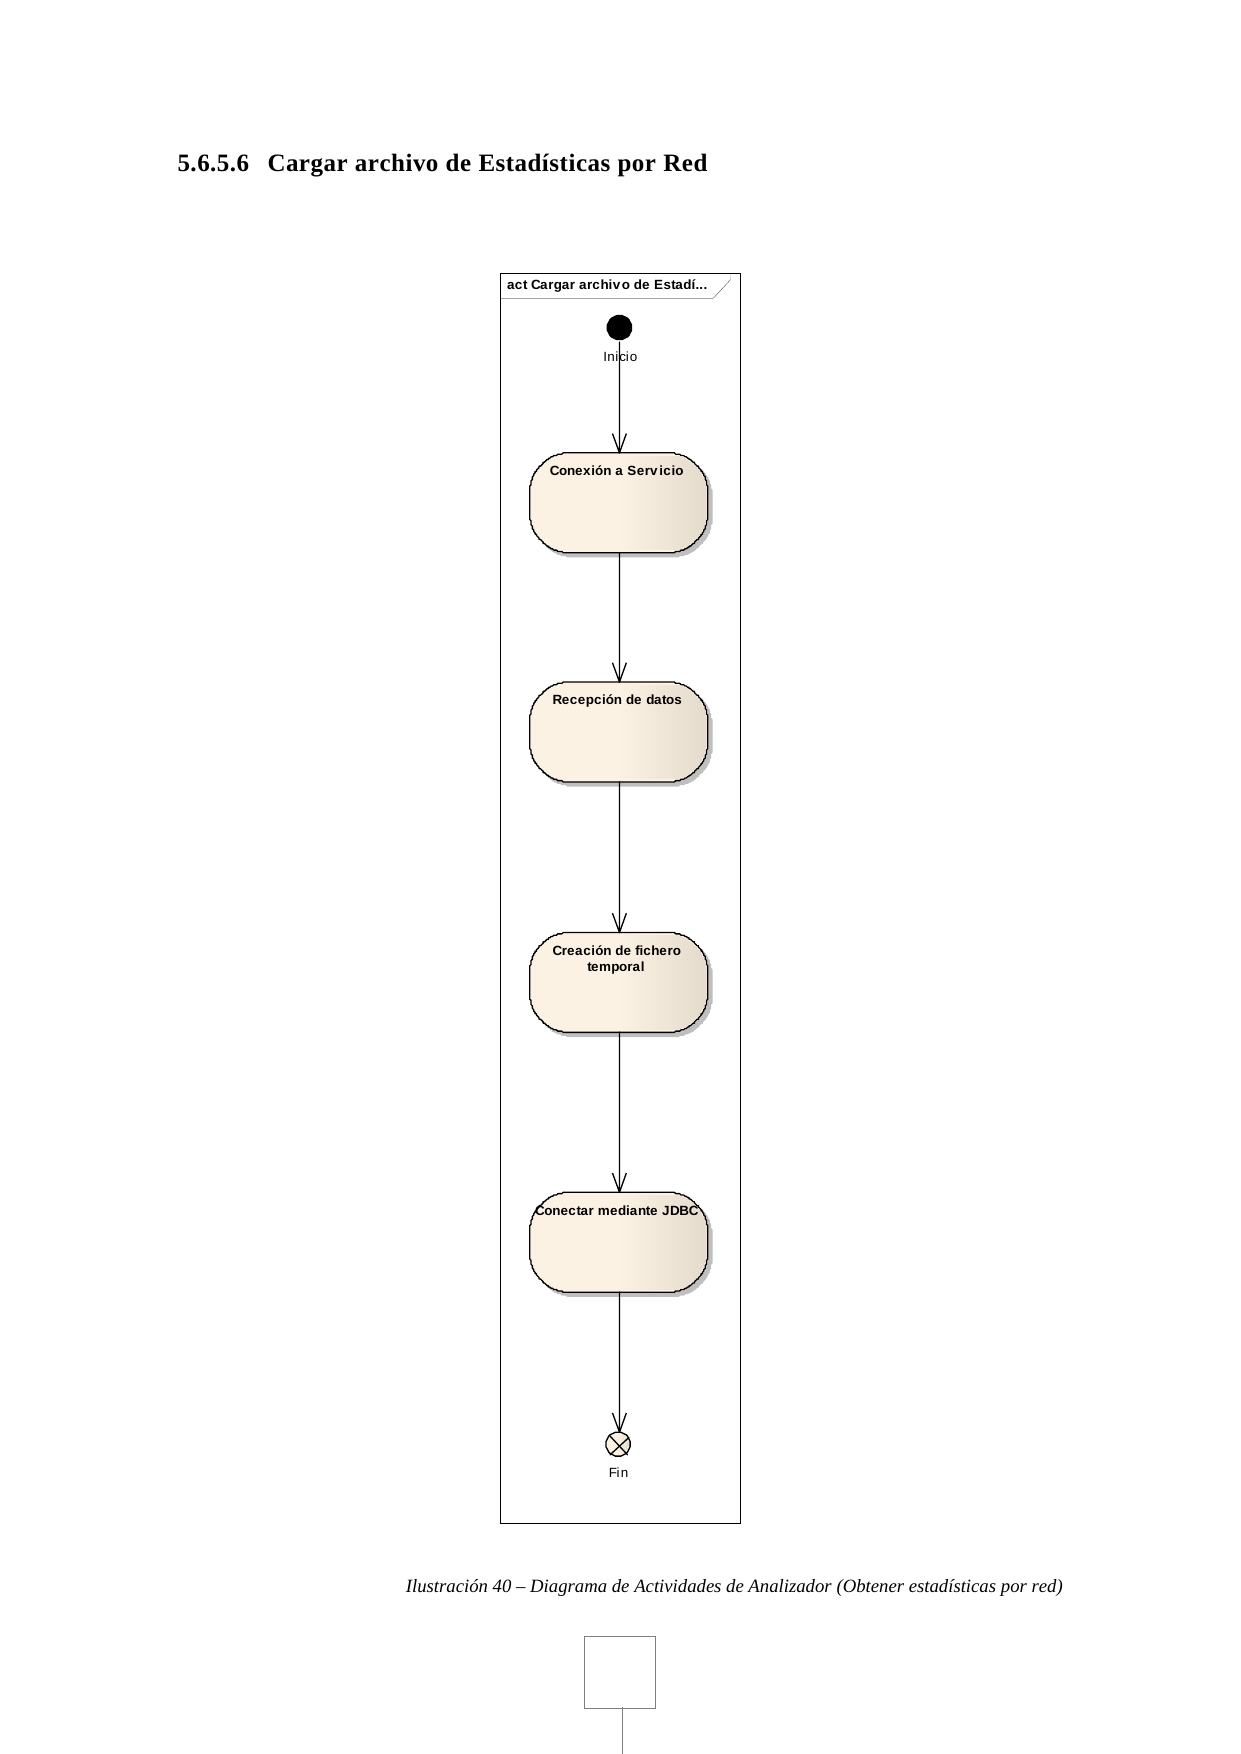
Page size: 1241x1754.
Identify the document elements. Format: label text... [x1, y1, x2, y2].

subtitle Cargar archivo de Estadísticas por Red [177, 148, 1063, 176]
